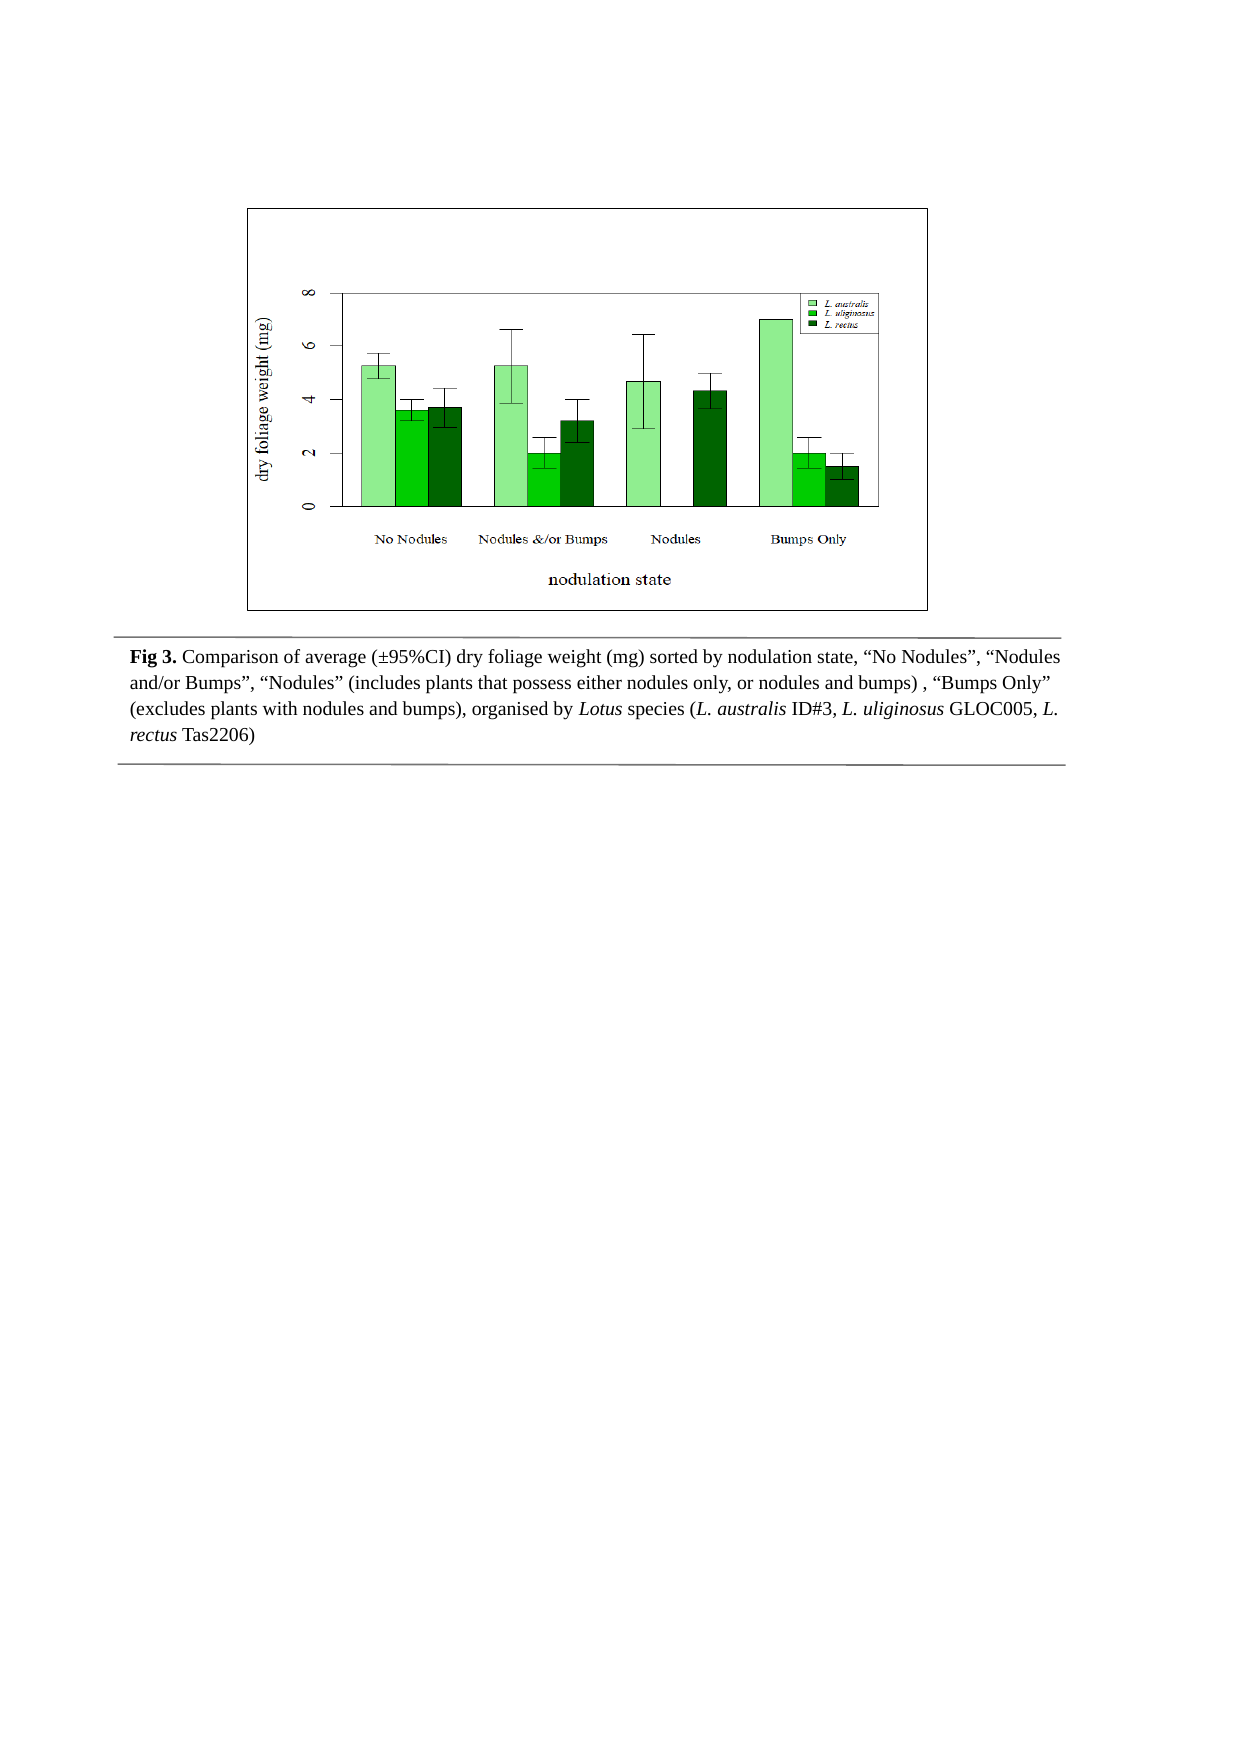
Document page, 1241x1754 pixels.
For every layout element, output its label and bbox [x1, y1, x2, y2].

picture [248, 209, 927, 610]
